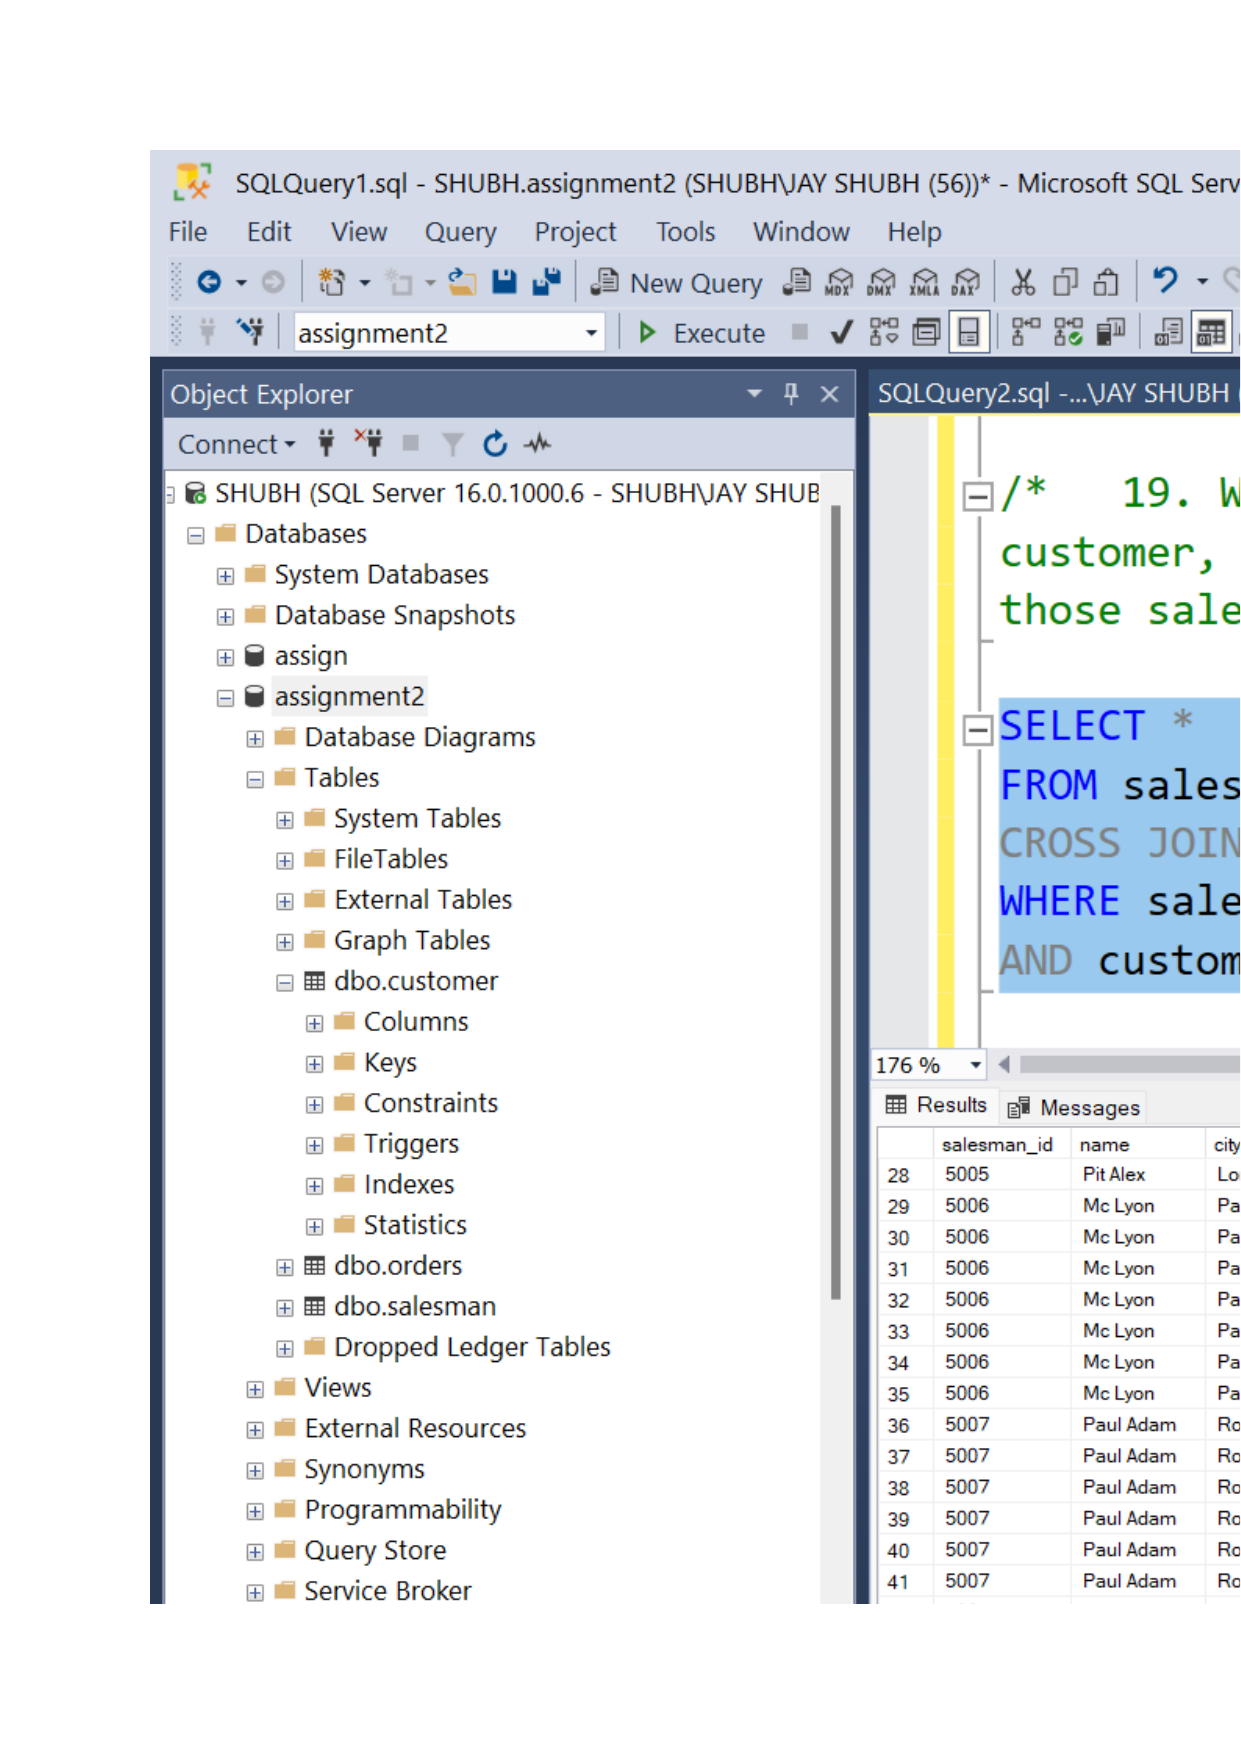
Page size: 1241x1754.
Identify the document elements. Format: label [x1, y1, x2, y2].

picture [150, 150, 1241, 1604]
